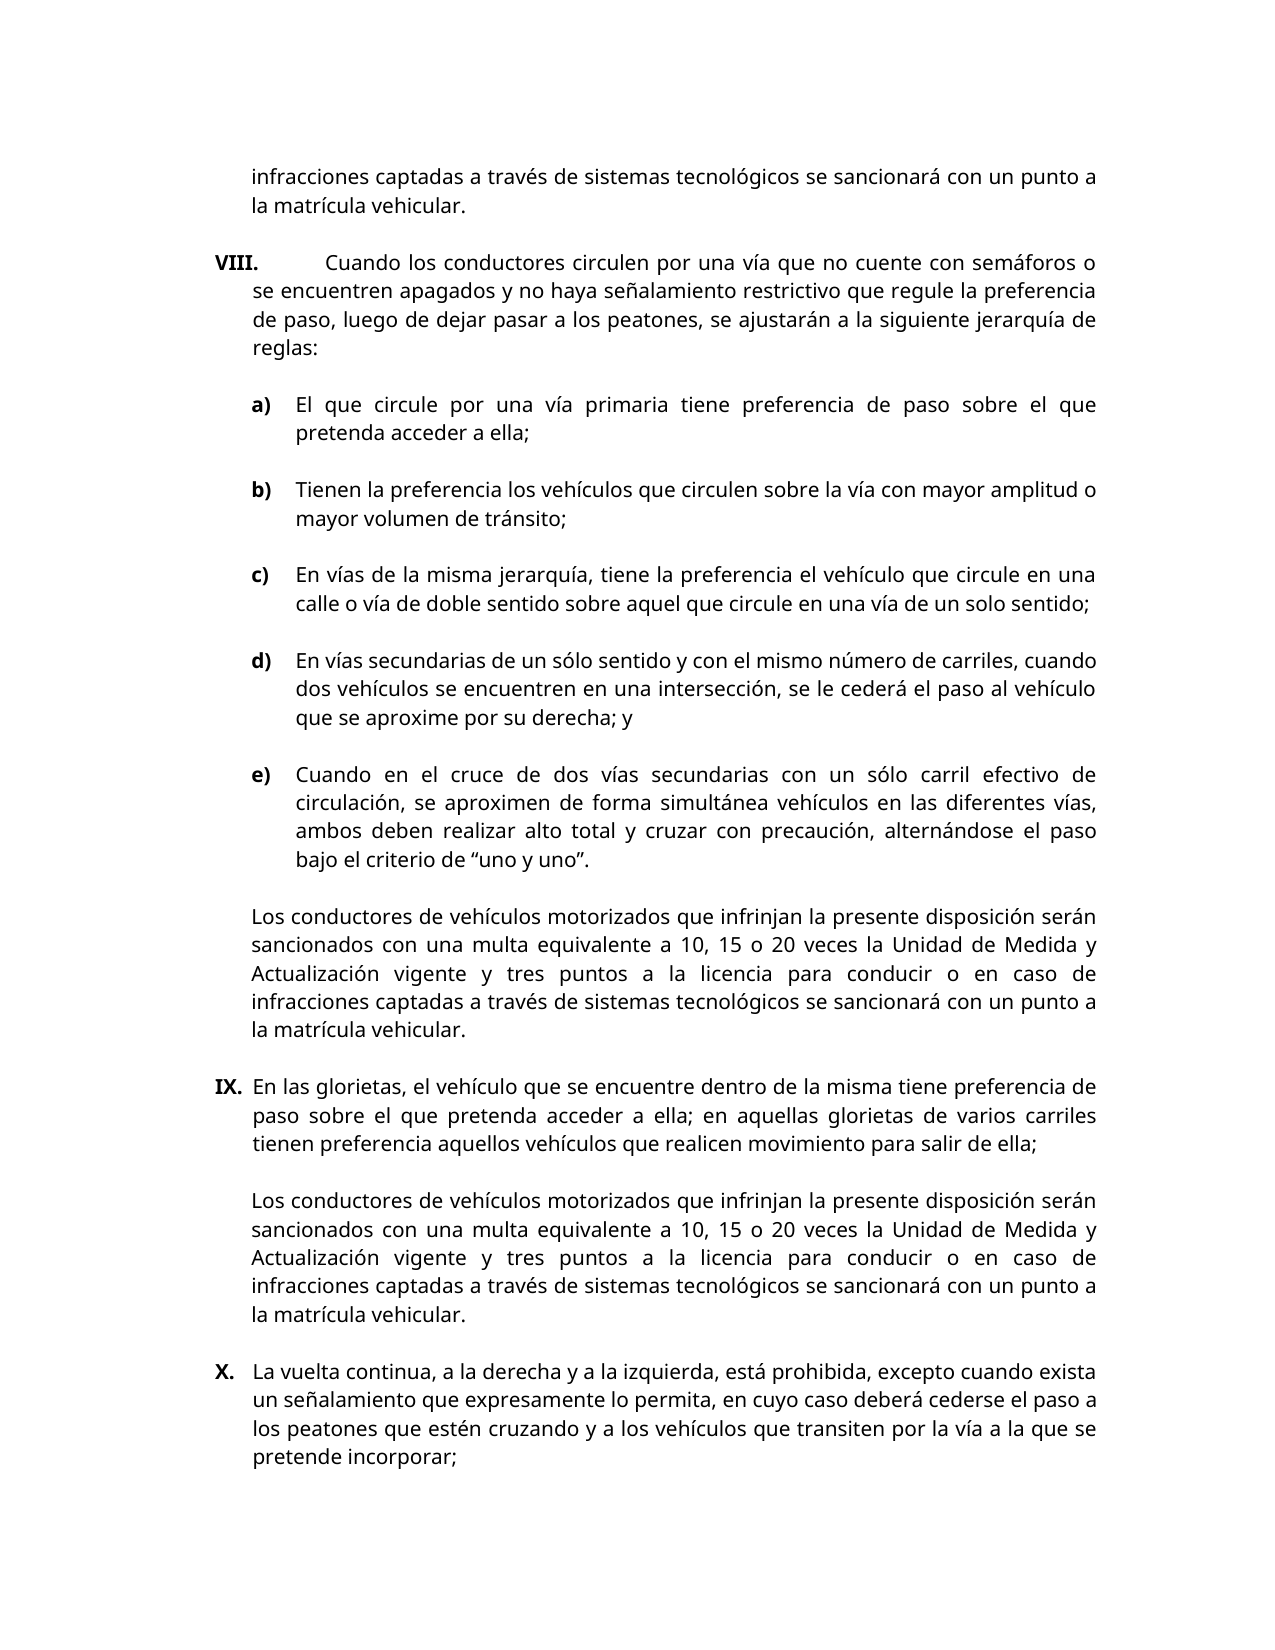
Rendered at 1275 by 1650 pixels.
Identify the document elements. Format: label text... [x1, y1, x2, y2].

list En vías de la misma jerarquía, tiene la preferencia el vehículo que circule en una calle o vía de doble sentido sobre aquel que circule en una vía de un solo sentido; [251, 561, 1098, 617]
list Cuando los conductores circulen por una vía que no cuente con semáforos o se encuentren apagados y no haya señalamiento restrictivo que regule la preferencia de paso, luego de dejar pasar a los peatones, se ajustarán a la siguiente jerarquía de reglas: [215, 248, 1098, 362]
list Cuando en el cruce de dos vías secundarias con un sólo carril efectivo de circulación, se aproximen de forma simultánea vehículos en las diferentes vías, ambos deben realizar alto total y cruzar con precaución, alternándose el paso bajo el criterio de “uno y uno”. [251, 760, 1098, 873]
list Tienen la preferencia los vehículos que circulen sobre la vía con mayor amplitud o mayor volumen de tránsito; [251, 475, 1098, 532]
list La vuelta continua, a la derecha y a la izquierda, está prohibida, excepto cuando exista un señalamiento que expresamente lo permita, en cuyo caso deberá cederse el paso a los peatones que estén cruzando y a los vehículos que transiten por la vía a la que se pretende incorporar; [215, 1357, 1098, 1471]
list El que circule por una vía primaria tiene preferencia de paso sobre el que pretenda acceder a ella; [251, 390, 1098, 447]
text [251, 162, 1098, 219]
list En vías secundarias de un sólo sentido y con el mismo número de carriles, cuando dos vehículos se encuentren en una intersección, se le cederá el paso al vehículo que se aproxime por su derecha; y [251, 646, 1098, 731]
list En las glorietas, el vehículo que se encuentre dentro de la misma tiene preferencia de paso sobre el que pretenda acceder a ella; en aquellas glorietas de varios carriles tienen preferencia aquellos vehículos que realicen movimiento para salir de ella; [215, 1072, 1098, 1158]
